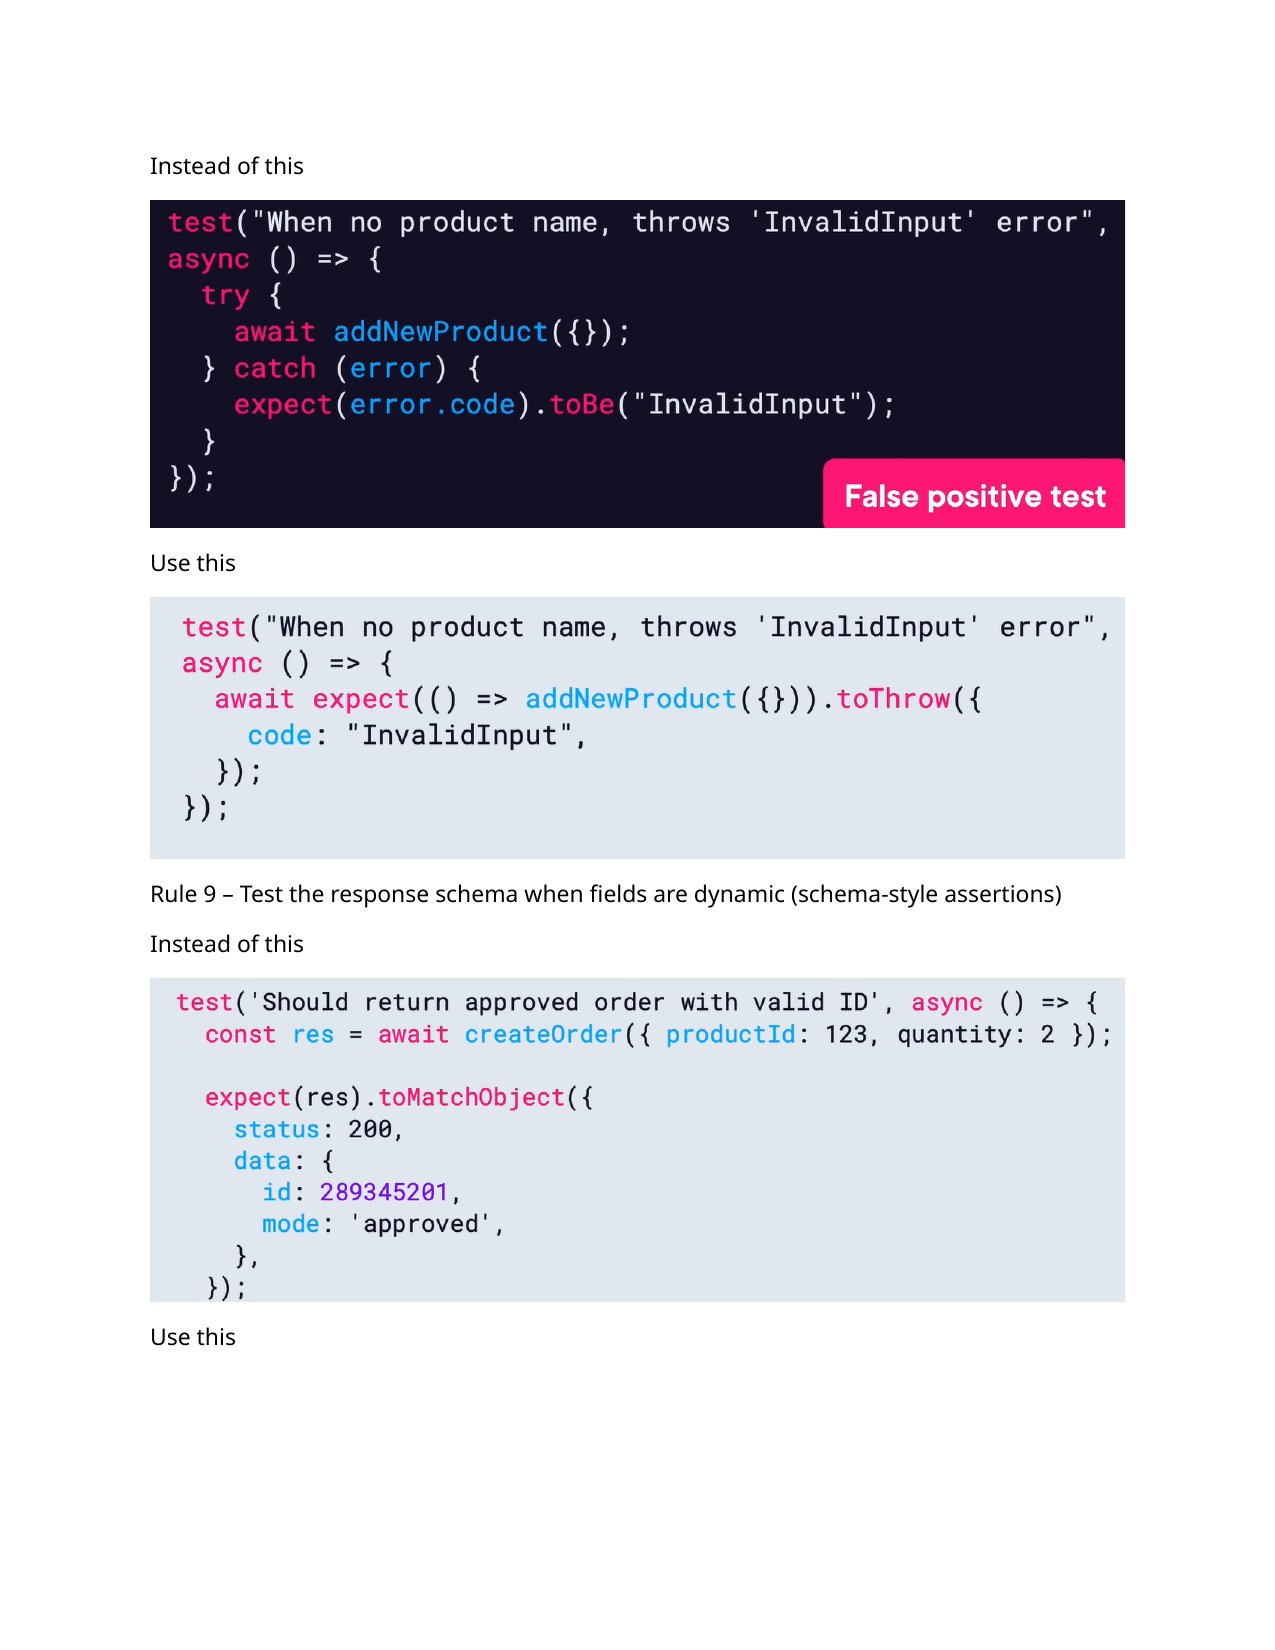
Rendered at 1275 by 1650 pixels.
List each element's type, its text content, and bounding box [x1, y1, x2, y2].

picture [150, 200, 1125, 528]
text Use this [150, 1321, 1125, 1352]
picture [150, 597, 1125, 859]
picture [150, 978, 1125, 1302]
text Instead of this [150, 150, 1125, 181]
text Use this [150, 547, 1125, 578]
text Rule 9 – Test the response schema when fields are dynamic (schema-style assertions) [150, 878, 1125, 909]
text Instead of this [150, 928, 1125, 959]
